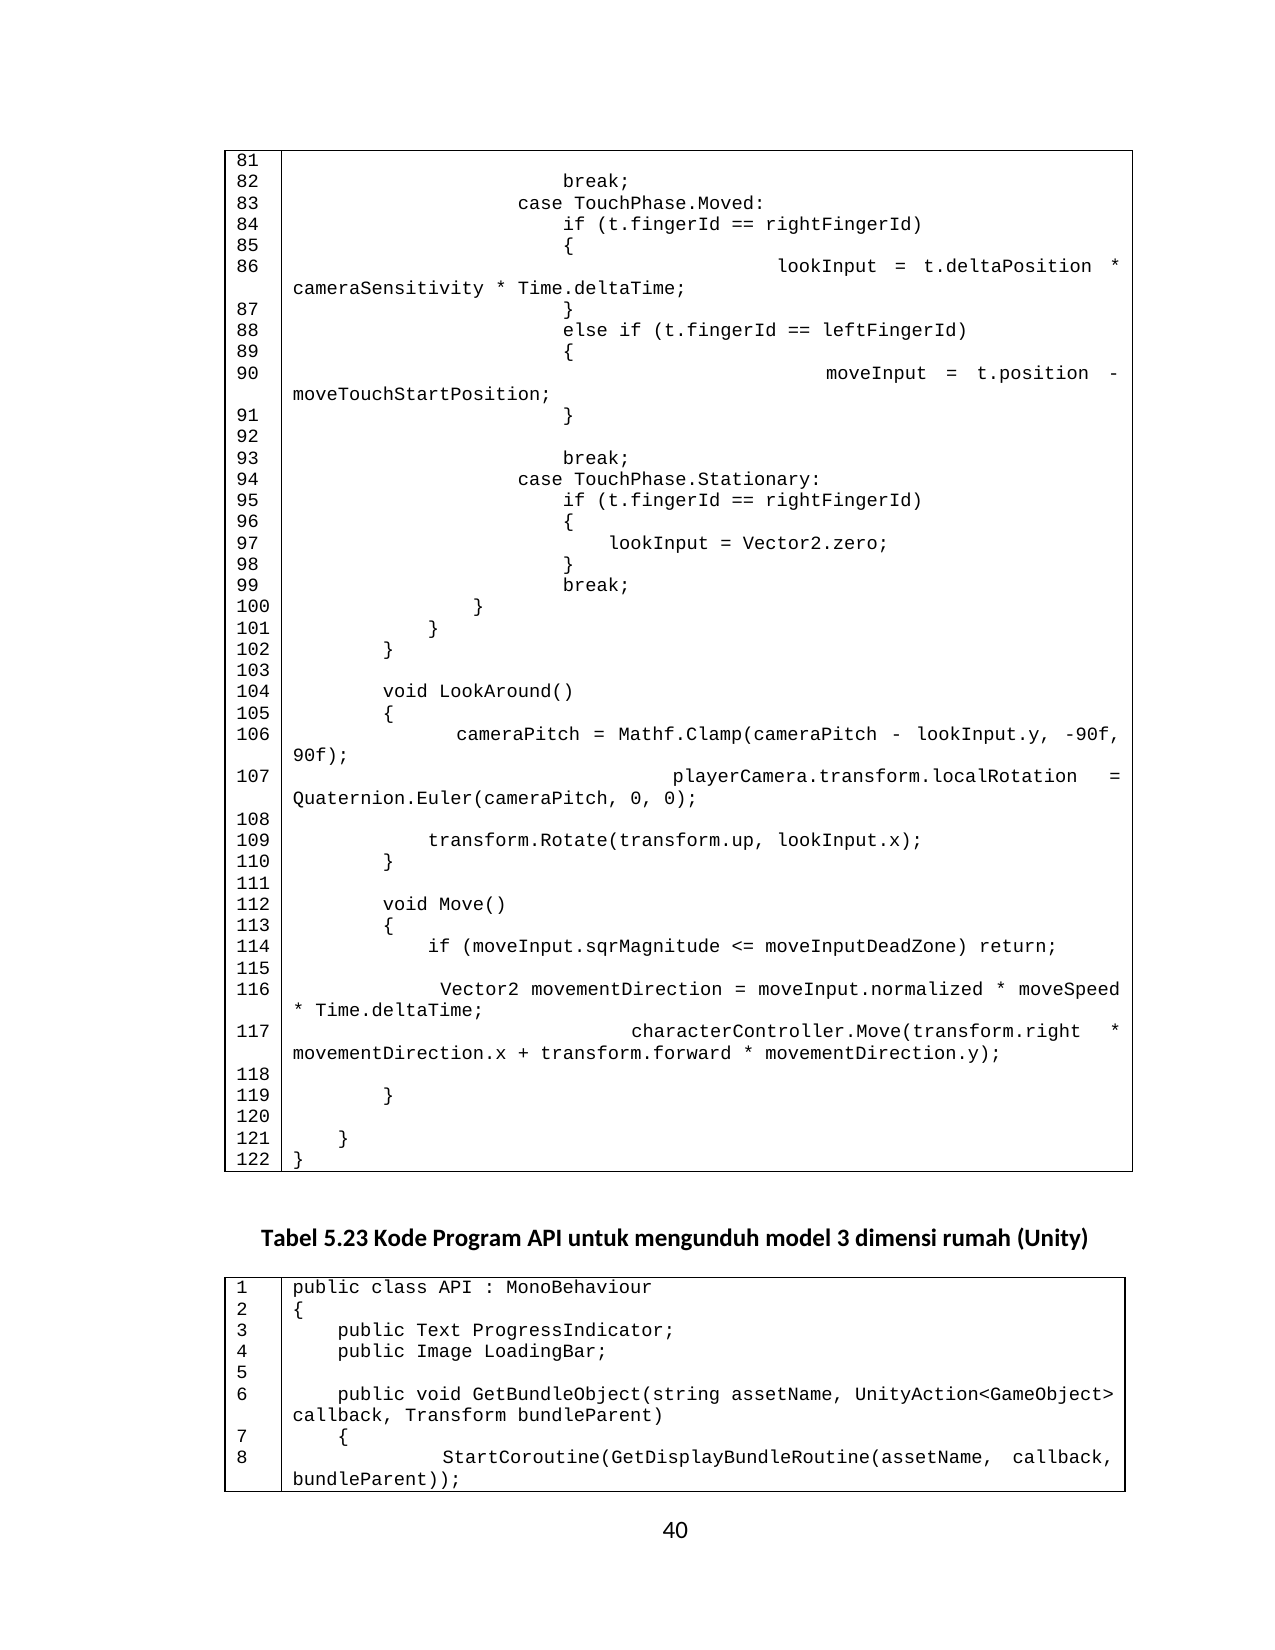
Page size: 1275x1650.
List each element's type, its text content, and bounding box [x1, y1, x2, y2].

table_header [226, 151, 281, 1171]
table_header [282, 1278, 1124, 1491]
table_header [282, 151, 1132, 1171]
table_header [226, 1278, 281, 1491]
